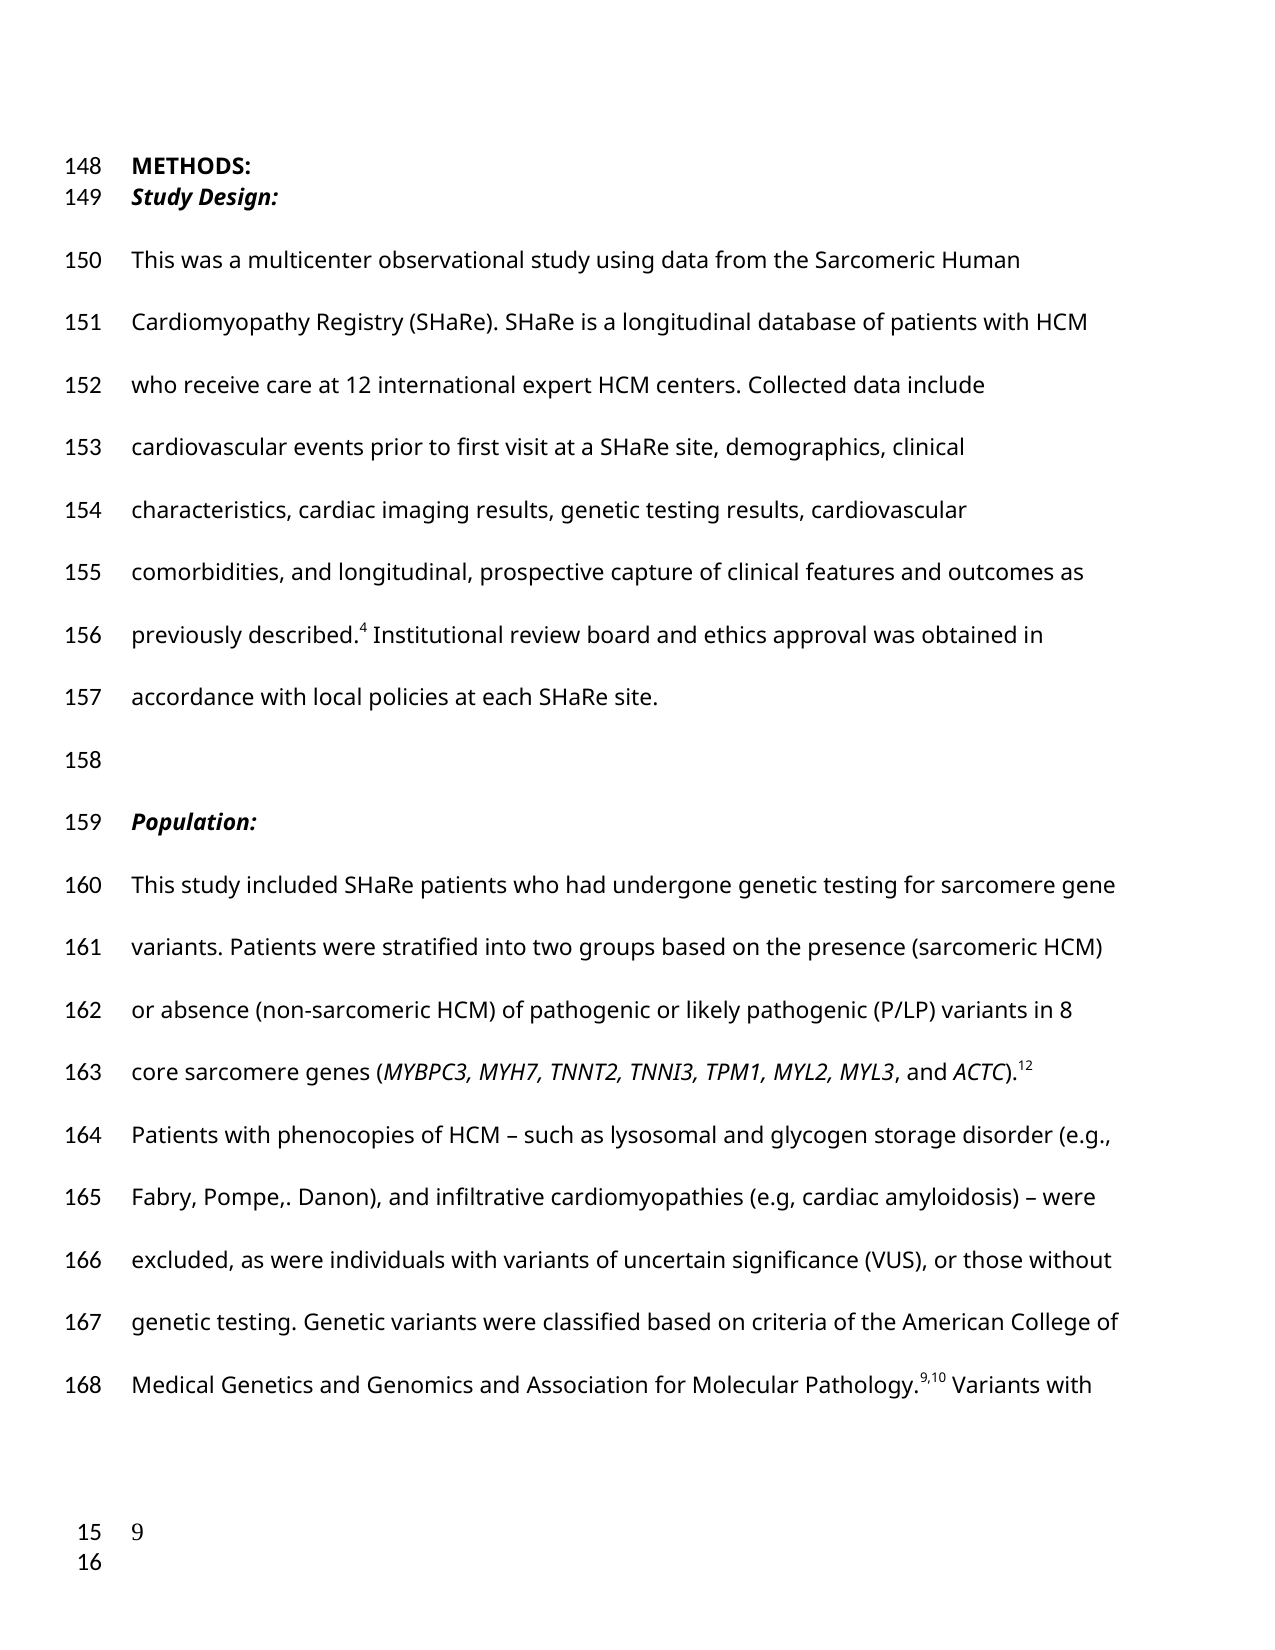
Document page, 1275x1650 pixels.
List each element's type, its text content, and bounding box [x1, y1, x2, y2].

text METHODS: [131, 150, 1125, 181]
text Study Design: [131, 181, 1125, 212]
text Population: [131, 806, 1125, 837]
text This was a multicenter observational study using data from the Sarcomeric Human Cardiomyopathy Registry (SHaRe). SHaRe is a longitudinal database of patients with HCM who receive care at 12 international expert HCM centers. Collected data include cardiovascular events prior to first visit at a SHaRe site, demographics, clinical characteristics, cardiac imaging results, genetic testing results, cardiovascular comorbidities, and longitudinal, prospective capture of clinical features and outcomes as previously described.4 Institutional review board and ethics approval was obtained in accordance with local policies at each SHaRe site. [131, 244, 1125, 712]
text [131, 869, 1125, 1400]
